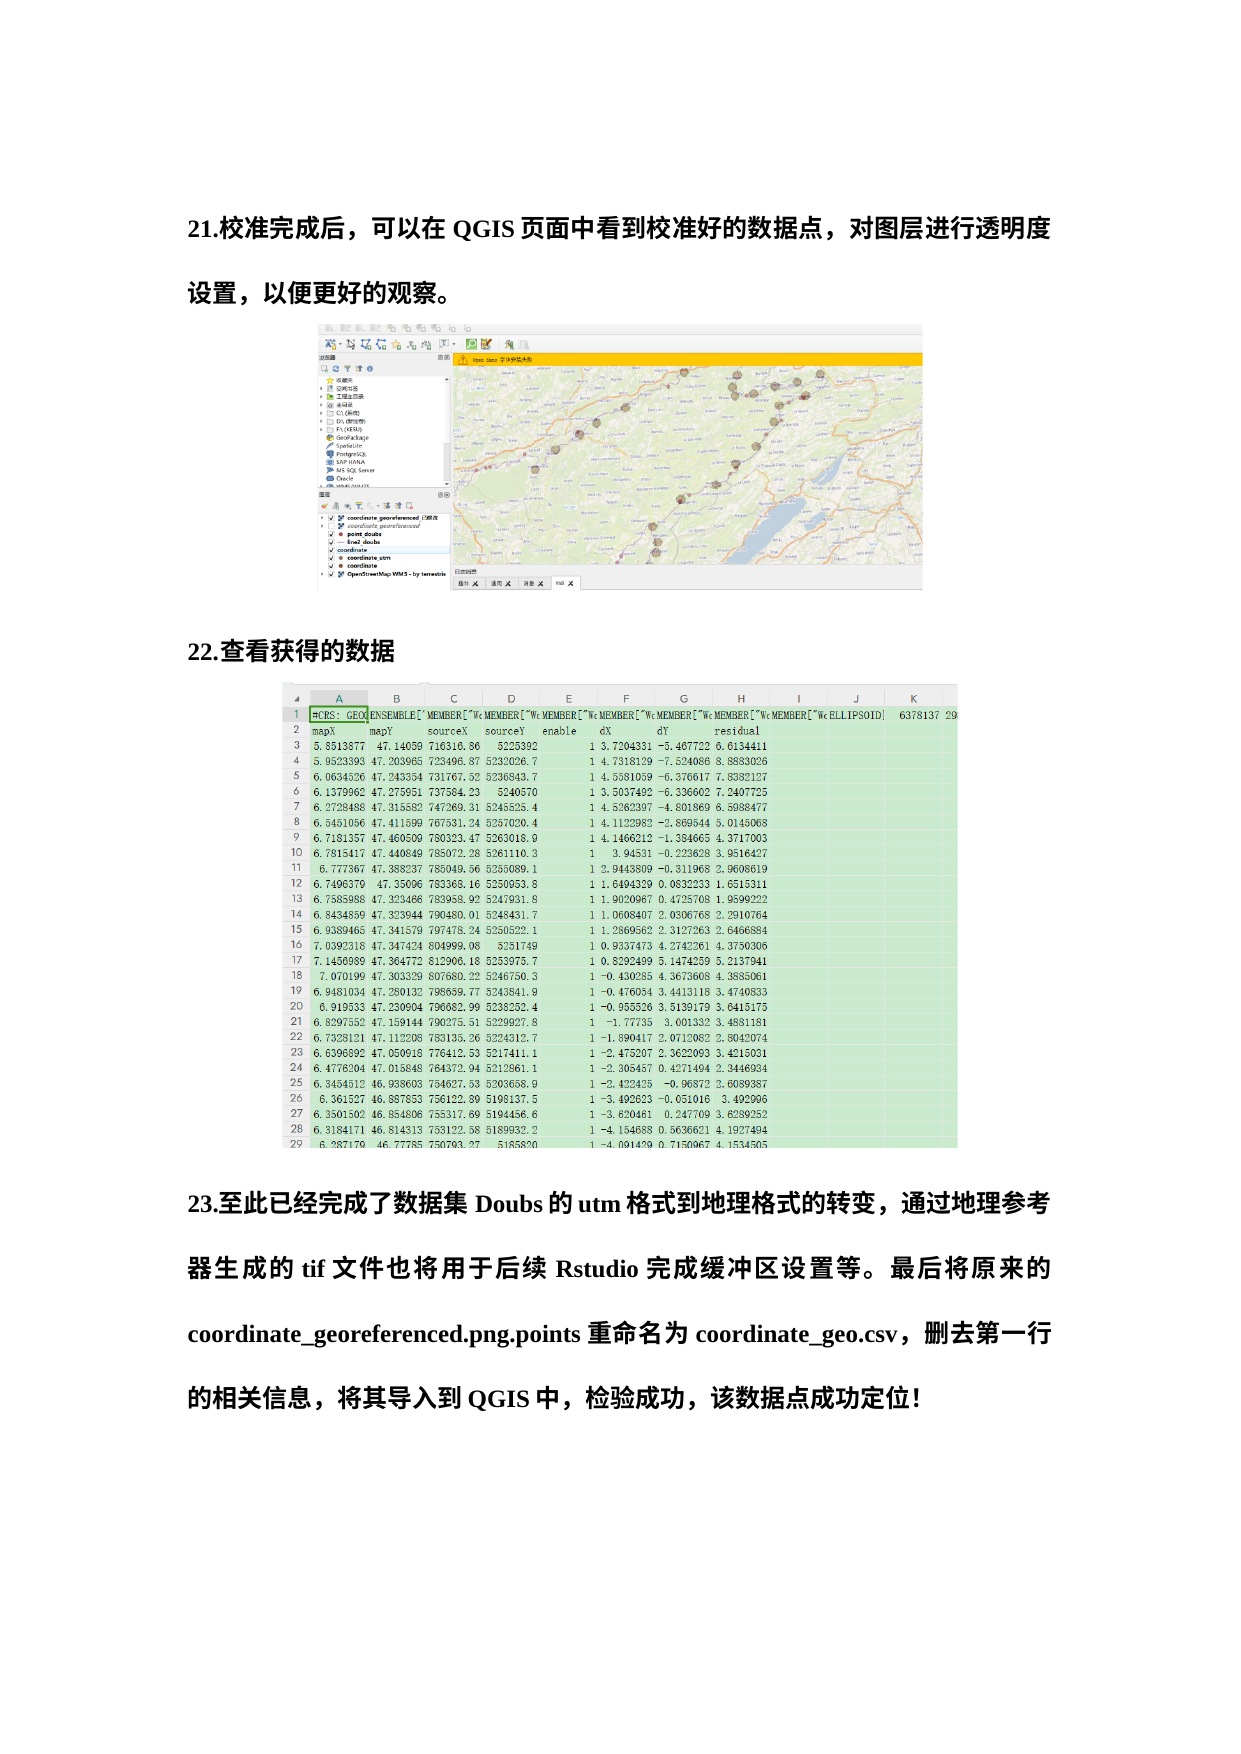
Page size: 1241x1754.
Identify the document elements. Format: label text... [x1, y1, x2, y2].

list 查看获得的数据 [187, 617, 1053, 682]
list 23.至此已经完成了数据集Doubs的utm格式到地理格式的转变，通过地理参考器生成的tif文件也将用于后续Rstudio完成缓冲区设置等。最后将原来的coordinate_georeferenced.png.points重命名为coordinate_geo.csv，删去第一行的相关信息，将其导入到QGIS中，检验成功，该数据点成功定位！ [187, 1169, 1053, 1429]
text 21.校准完成后，可以在QGIS页面中看到校准好的数据点，对图层进行透明度设置，以便更好的观察。 [187, 194, 1053, 324]
picture [282, 682, 958, 1148]
picture [317, 324, 923, 591]
